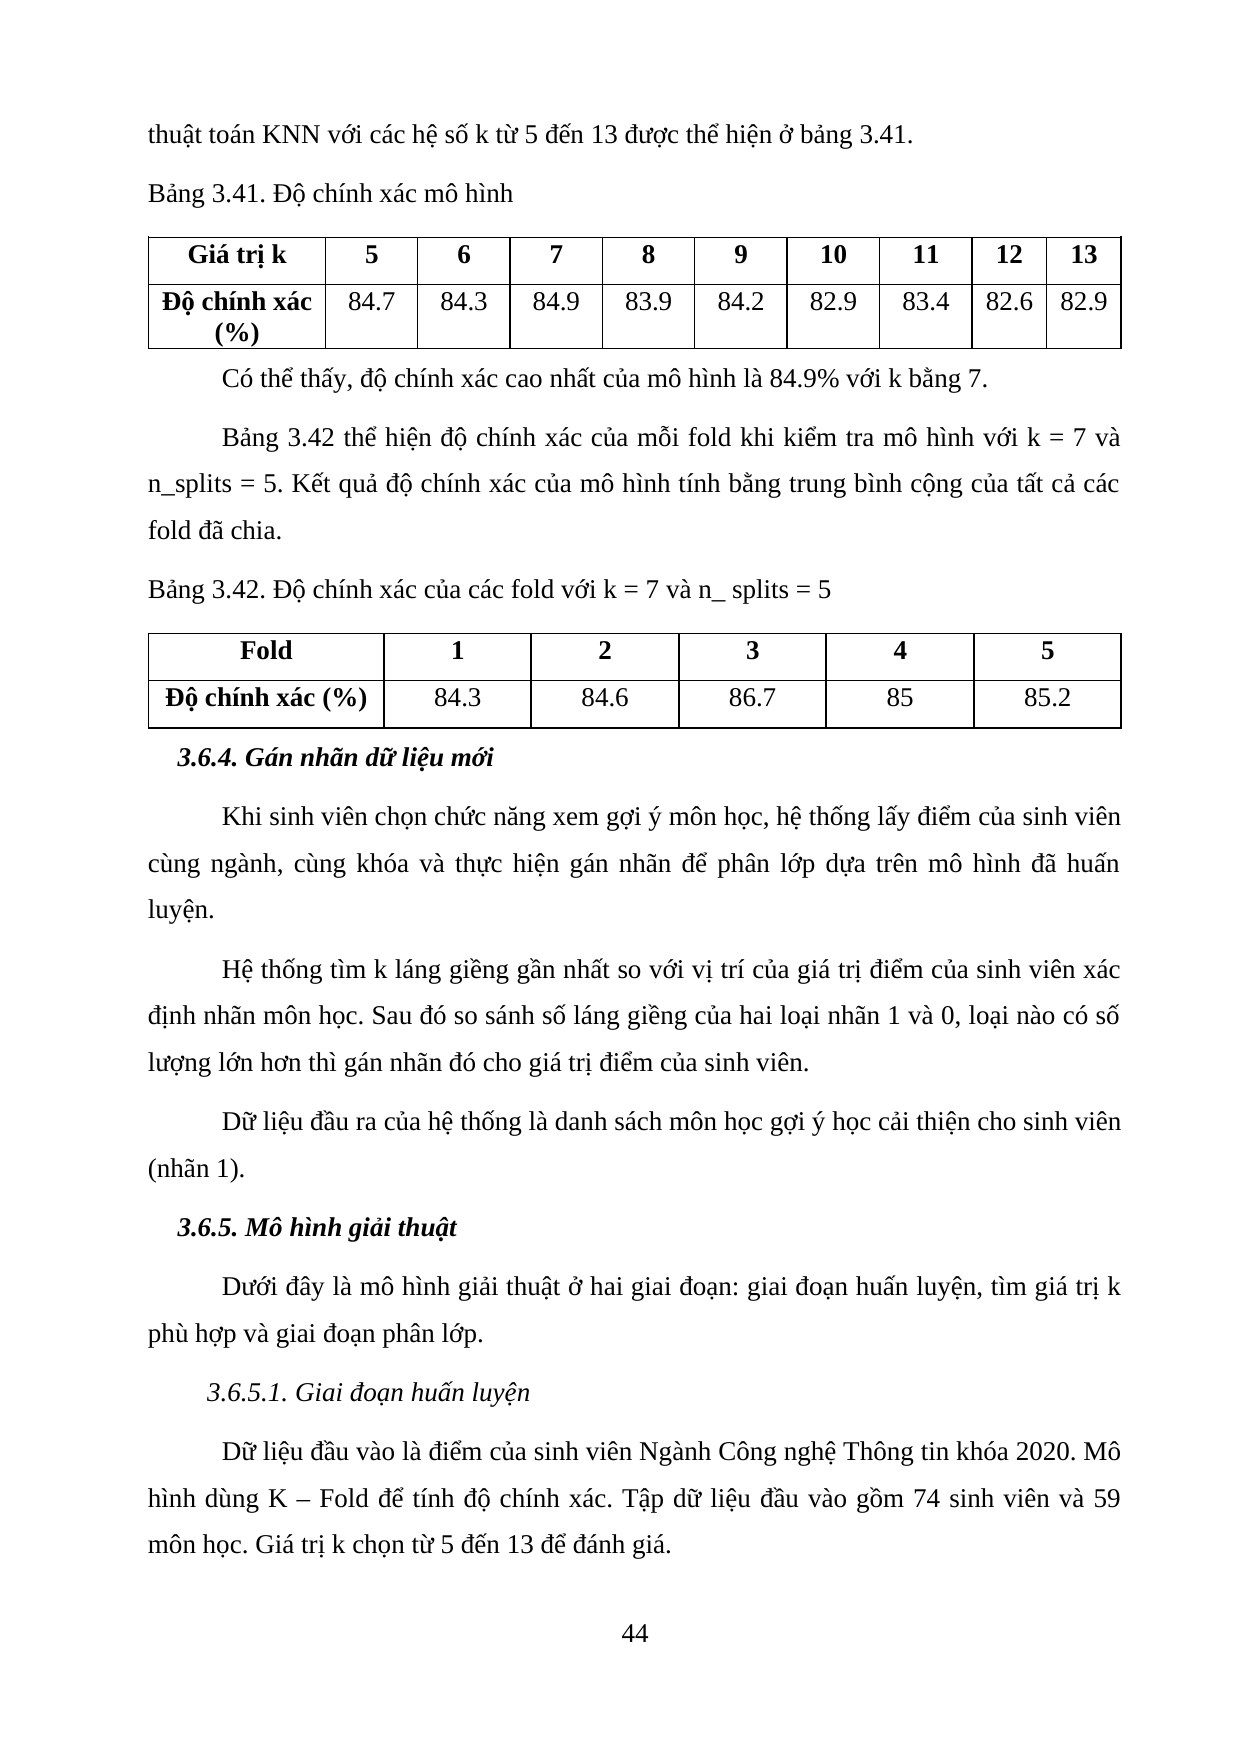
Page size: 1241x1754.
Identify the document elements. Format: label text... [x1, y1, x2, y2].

table_header Fold [149, 634, 383, 680]
table_cell Độ chính xác (%) [149, 285, 325, 348]
subtitle Gán nhãn dữ liệu mới [177, 741, 1122, 772]
table_cell Độ chính xác (%) [149, 681, 383, 727]
table_cell 85 [827, 681, 973, 727]
table_header 13 [1047, 238, 1120, 284]
table_cell 83.4 [880, 285, 971, 348]
table_header 9 [695, 238, 786, 284]
text Bảng 3.41. Độ chính xác mô hình [148, 177, 1122, 208]
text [148, 118, 1122, 149]
text Bảng 3.42. Độ chính xác của các fold với k = 7 và n_ splits = 5 [148, 573, 1122, 604]
table_cell 84.6 [532, 681, 678, 727]
table_cell 82.6 [973, 285, 1046, 348]
table_cell 84.3 [385, 681, 530, 727]
subtitle Mô hình giải thuật [177, 1211, 1122, 1242]
text Khi sinh viên chọn chức năng xem gợi ý môn học, hệ thống lấy điểm của sinh viên cùng ngành, cùng khóa và thực hiện gán nhãn để phân lớp dựa trên mô hình đã huấn luyện. [148, 800, 1122, 925]
table_header 4 [827, 634, 973, 680]
table_header 5 [975, 634, 1120, 680]
text Có thể thấy, độ chính xác cao nhất của mô hình là 84.9% với k bằng 7. [148, 362, 1122, 393]
table_header 1 [385, 634, 530, 680]
table_cell 84.9 [511, 285, 602, 348]
table_header 8 [603, 238, 694, 284]
table_cell 82.9 [788, 285, 879, 348]
table_header 2 [532, 634, 678, 680]
text Hệ thống tìm k láng giềng gần nhất so với vị trí của giá trị điểm của sinh viên xác định nhãn môn học. Sau đó so sánh số láng giềng của hai loại nhãn 1 và 0, loại nào có số lượng lớn hơn thì gán nhãn đó cho giá trị điểm của sinh viên. [148, 953, 1122, 1077]
table_header Giá trị k [149, 238, 325, 284]
text Dưới đây là mô hình giải thuật ở hai giai đoạn: giai đoạn huấn luyện, tìm giá trị k phù hợp và giai đoạn phân lớp. [148, 1270, 1122, 1348]
table_header 3 [680, 634, 825, 680]
table_cell 84.2 [695, 285, 786, 348]
table_header 5 [326, 238, 417, 284]
text Dữ liệu đầu vào là điểm của sinh viên Ngành Công nghệ Thông tin khóa 2020. Mô hình dùng K – Fold để tính độ chính xác. Tập dữ liệu đầu vào gồm 74 sinh viên và 59 môn học. Giá trị k chọn từ 5 đến 13 để đánh giá. [148, 1435, 1122, 1560]
text Dữ liệu đầu ra của hệ thống là danh sách môn học gợi ý học cải thiện cho sinh viên (nhãn 1). [148, 1105, 1122, 1183]
text Bảng 3.42 thể hiện độ chính xác của mỗi fold khi kiểm tra mô hình với k = 7 và n_splits = 5. Kết quả độ chính xác của mô hình tính bằng trung bình cộng của tất cả các fold đã chia. [148, 421, 1122, 545]
table_cell 85.2 [975, 681, 1120, 727]
table_cell 83.9 [603, 285, 694, 348]
subtitle Giai đoạn huấn luyện [148, 1376, 1122, 1407]
table_header 6 [418, 238, 509, 284]
table_header 10 [788, 238, 879, 284]
table_header 12 [973, 238, 1046, 284]
table_cell 84.3 [418, 285, 509, 348]
table_cell 84.7 [326, 285, 417, 348]
table_cell 86.7 [680, 681, 825, 727]
table_cell 82.9 [1047, 285, 1120, 348]
table_header 11 [880, 238, 971, 284]
table_header 7 [511, 238, 602, 284]
